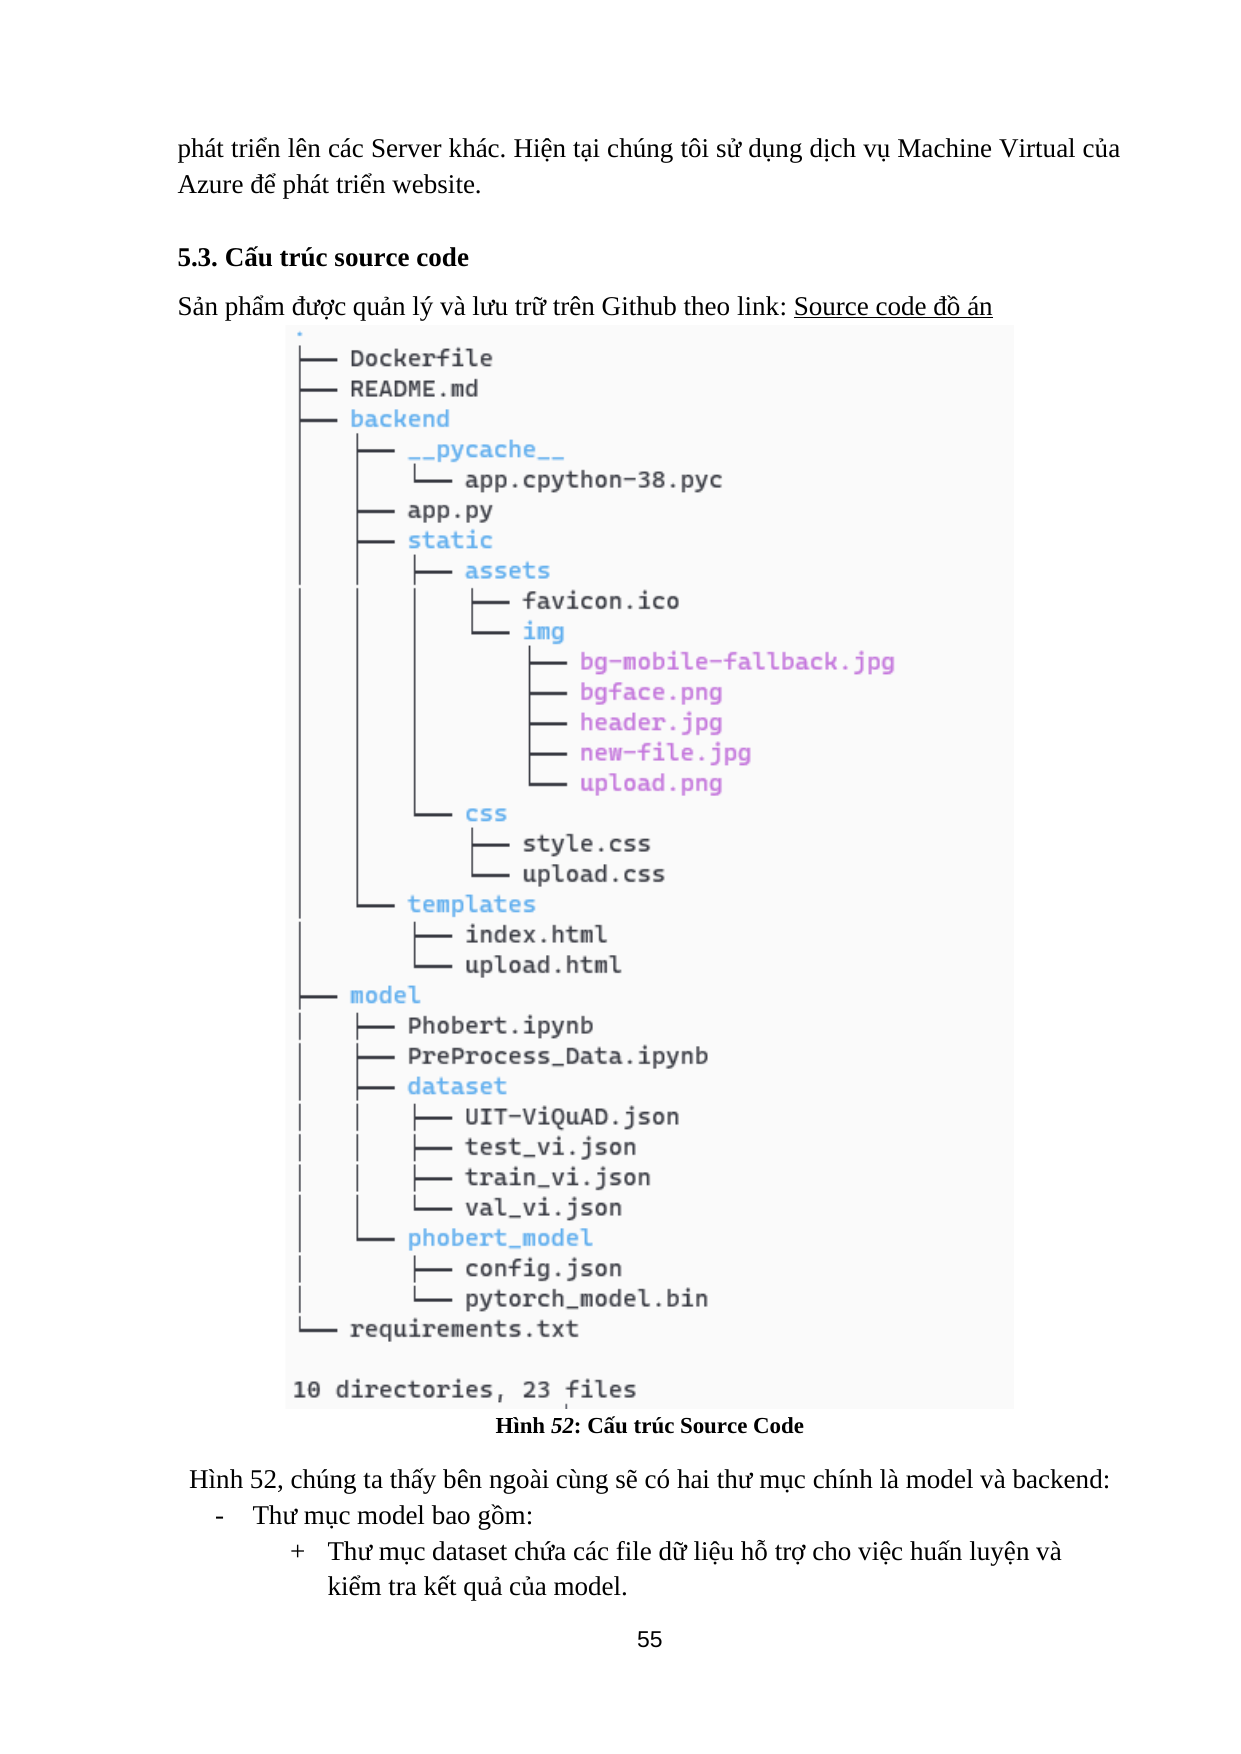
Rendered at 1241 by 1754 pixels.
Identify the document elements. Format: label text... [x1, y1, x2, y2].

text Sản phẩm được quản lý và lưu trữ trên Github theo link: Source code đồ án [177, 290, 1122, 321]
list Thư mục dataset chứa các file dữ liệu hỗ trợ cho việc huấn luyện và kiểm tra kết quả của model. [290, 1535, 1122, 1602]
list Thư mục model bao gồm: [215, 1499, 1122, 1530]
text Hình 52, chúng ta thấy bên ngoài cùng sẽ có hai thư mục chính là model và backend: [177, 1463, 1122, 1494]
text Hình 52: Cấu trúc Source Code [177, 1412, 1122, 1438]
picture [285, 325, 1014, 1409]
text 5.3. Cấu trúc source code [177, 242, 1122, 273]
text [177, 133, 1122, 199]
